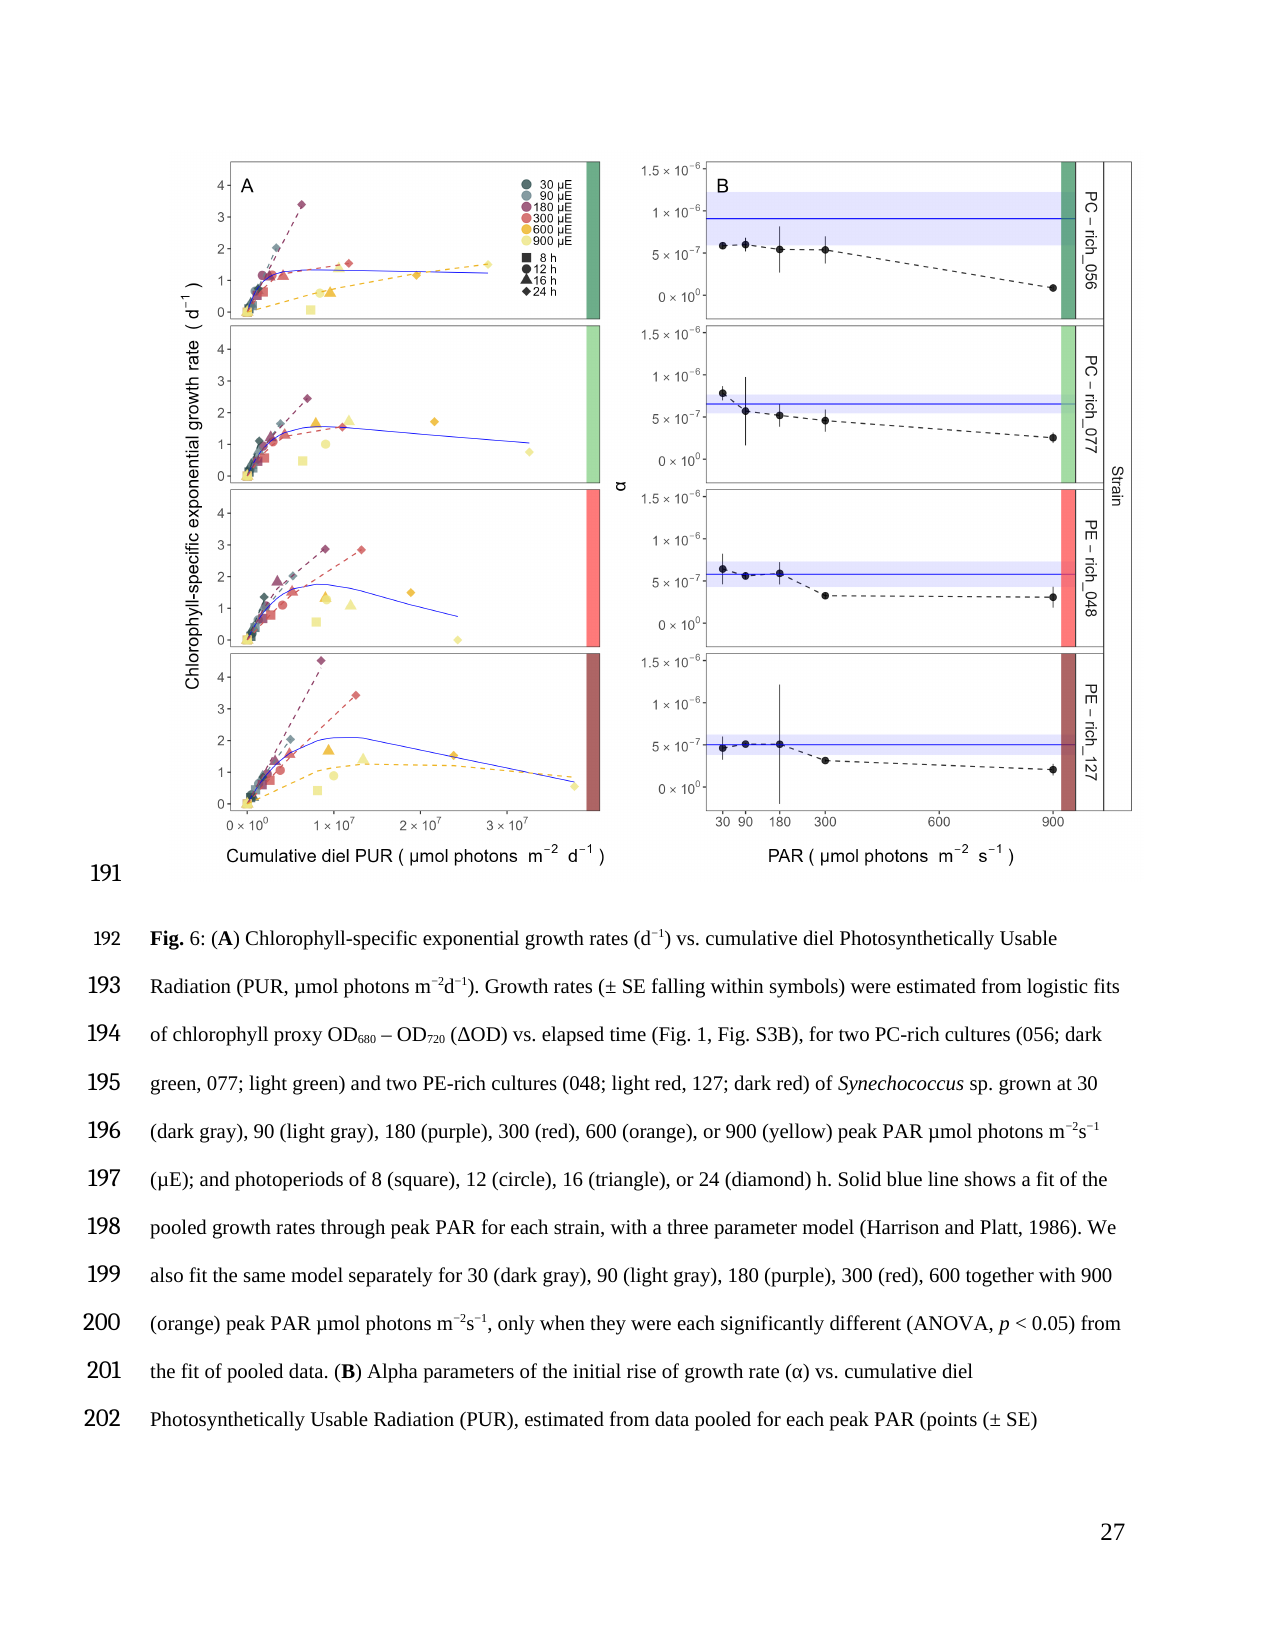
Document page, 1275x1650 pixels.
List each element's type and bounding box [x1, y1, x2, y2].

picture [168, 150, 1144, 882]
text [150, 926, 1125, 1431]
